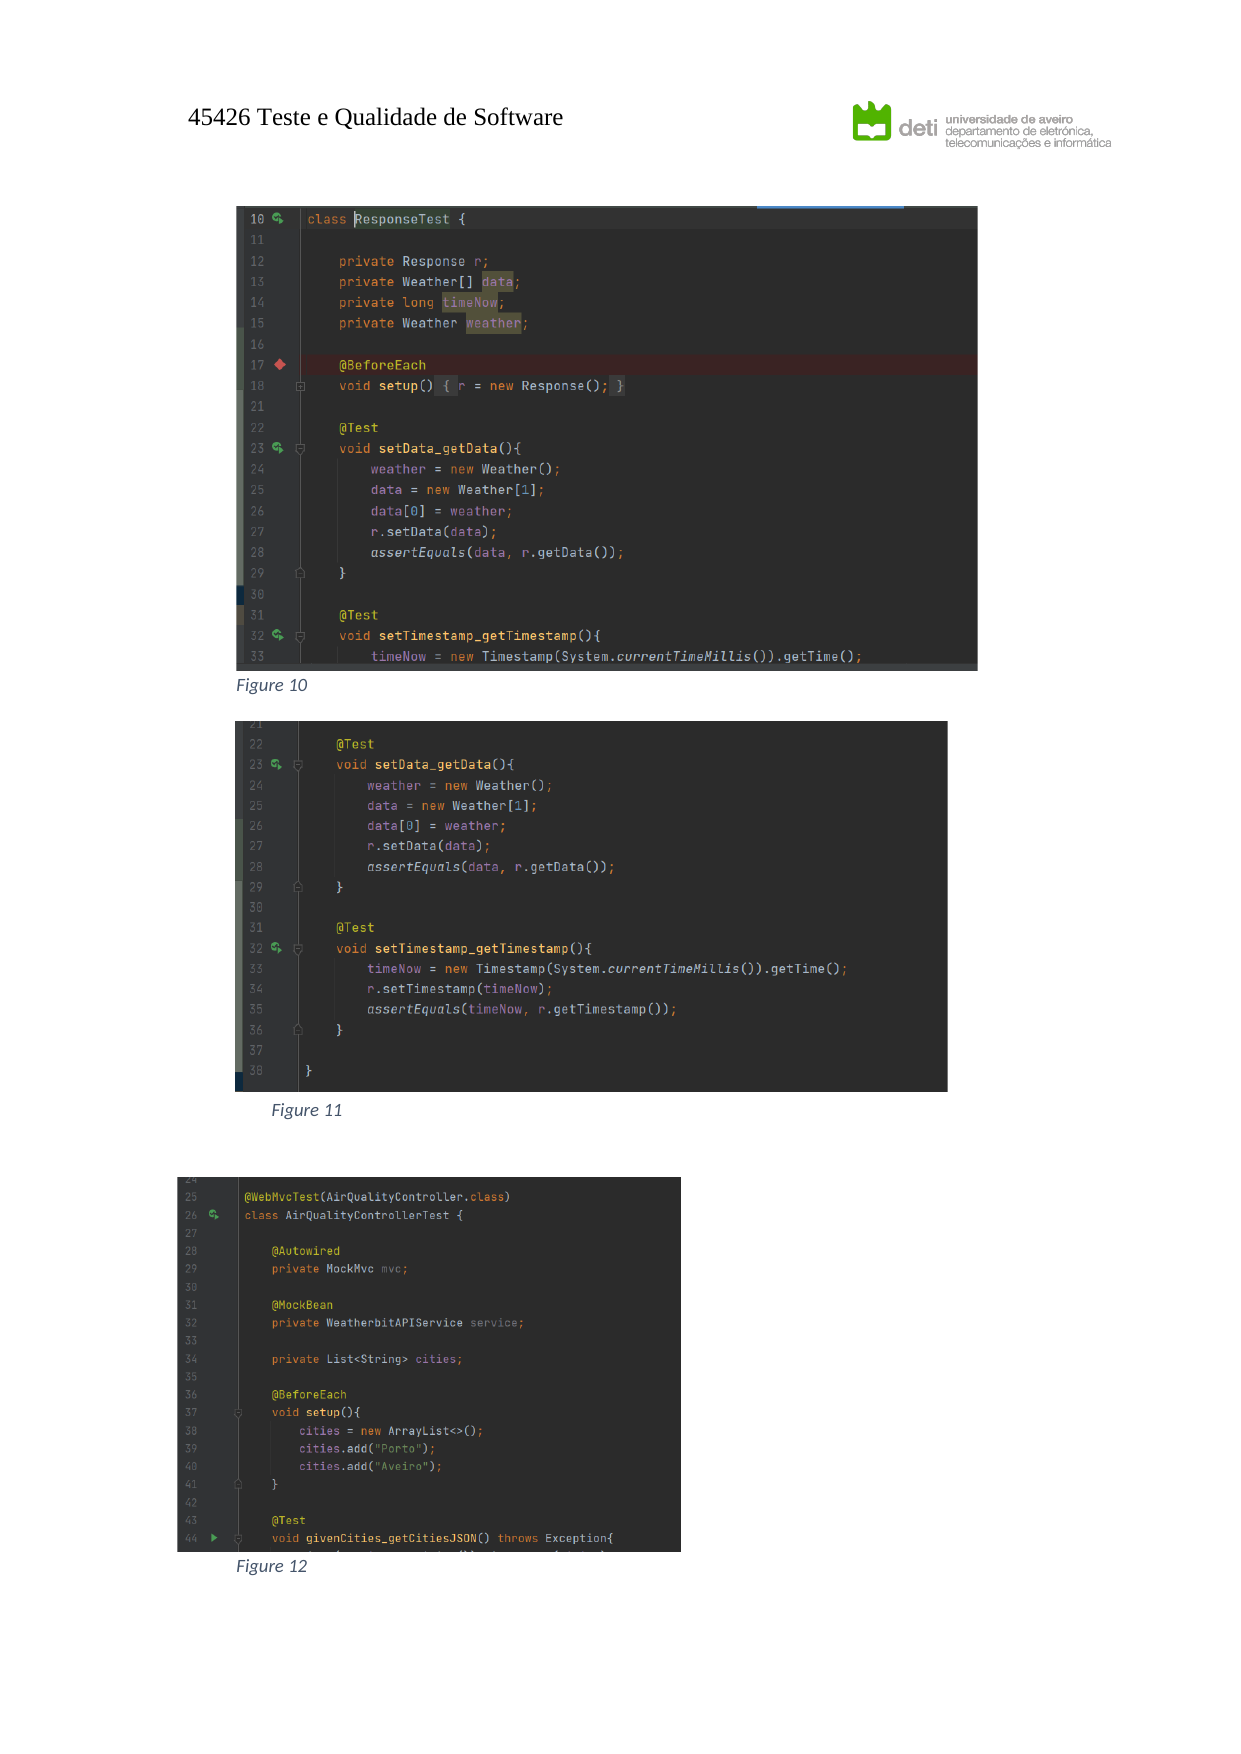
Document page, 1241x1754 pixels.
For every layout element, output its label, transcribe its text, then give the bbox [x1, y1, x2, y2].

picture [236, 206, 978, 671]
text Figure 10 [236, 673, 1063, 696]
picture [852, 101, 1112, 150]
text Figure 12 [236, 1554, 1063, 1577]
picture [177, 1177, 681, 1552]
picture [235, 721, 948, 1092]
